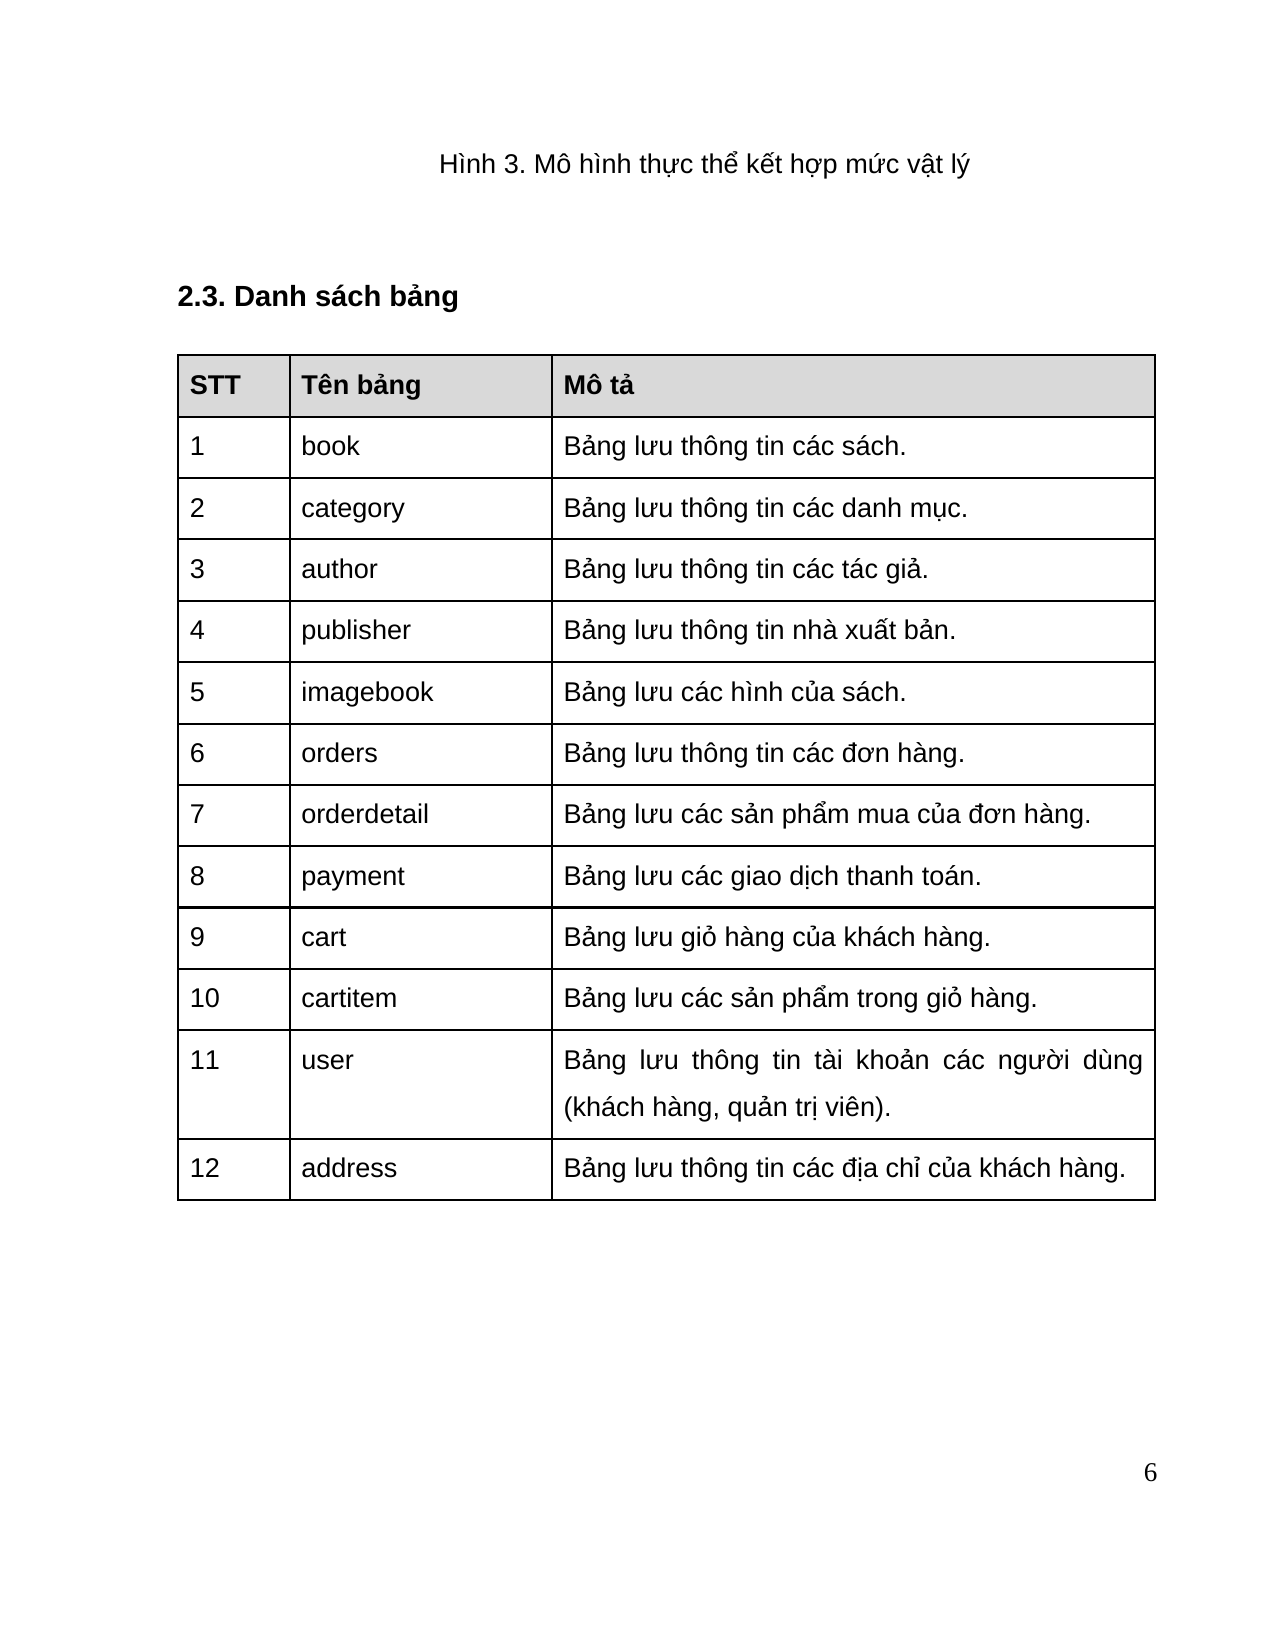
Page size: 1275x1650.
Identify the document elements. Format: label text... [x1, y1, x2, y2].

table_cell publisher [291, 602, 551, 661]
table_cell 2 [179, 479, 289, 538]
table_cell 4 [179, 602, 289, 661]
table_cell category [291, 479, 551, 538]
table_cell Bảng lưu thông tin các sách. [553, 418, 1154, 477]
table_cell 10 [179, 970, 289, 1029]
table_cell Bảng lưu thông tin tài khoản các người dùng (khách hàng, quản trị viên). [553, 1031, 1154, 1137]
table_cell 9 [179, 909, 289, 968]
table_cell payment [291, 847, 551, 906]
table_cell 5 [179, 663, 289, 722]
table_cell Bảng lưu thông tin các tác giả. [553, 540, 1154, 600]
table_header Tên bảng [291, 356, 551, 416]
table_cell 11 [179, 1031, 289, 1137]
table_cell orderdetail [291, 786, 551, 845]
table_cell Bảng lưu thông tin các danh mục. [553, 479, 1154, 538]
table_cell cart [291, 909, 551, 968]
table_cell user [291, 1031, 551, 1137]
text Hình 3. Mô hình thực thể kết hợp mức vật lý [177, 148, 1157, 179]
table_cell imagebook [291, 663, 551, 722]
table_cell Bảng lưu các giao dịch thanh toán. [553, 847, 1154, 906]
table_cell 1 [179, 418, 289, 477]
table_cell author [291, 540, 551, 600]
table_cell Bảng lưu thông tin các địa chỉ của khách hàng. [553, 1140, 1154, 1199]
table_cell book [291, 418, 551, 477]
table_cell 12 [179, 1140, 289, 1199]
table_cell 7 [179, 786, 289, 845]
table_header STT [179, 356, 289, 416]
table_cell Bảng lưu thông tin nhà xuất bản. [553, 602, 1154, 661]
table_cell Bảng lưu các hình của sách. [553, 663, 1154, 722]
table_cell 8 [179, 847, 289, 906]
table_cell 3 [179, 540, 289, 600]
table_header Mô tả [553, 356, 1154, 416]
subtitle 2.3. Danh sách bảng [177, 279, 1157, 312]
table_cell cartitem [291, 970, 551, 1029]
table_cell address [291, 1140, 551, 1199]
table_cell Bảng lưu thông tin các đơn hàng. [553, 725, 1154, 784]
table_cell 6 [179, 725, 289, 784]
table_cell Bảng lưu các sản phẩm trong giỏ hàng. [553, 970, 1154, 1029]
table_cell Bảng lưu giỏ hàng của khách hàng. [553, 909, 1154, 968]
table_cell orders [291, 725, 551, 784]
table_cell Bảng lưu các sản phẩm mua của đơn hàng. [553, 786, 1154, 845]
